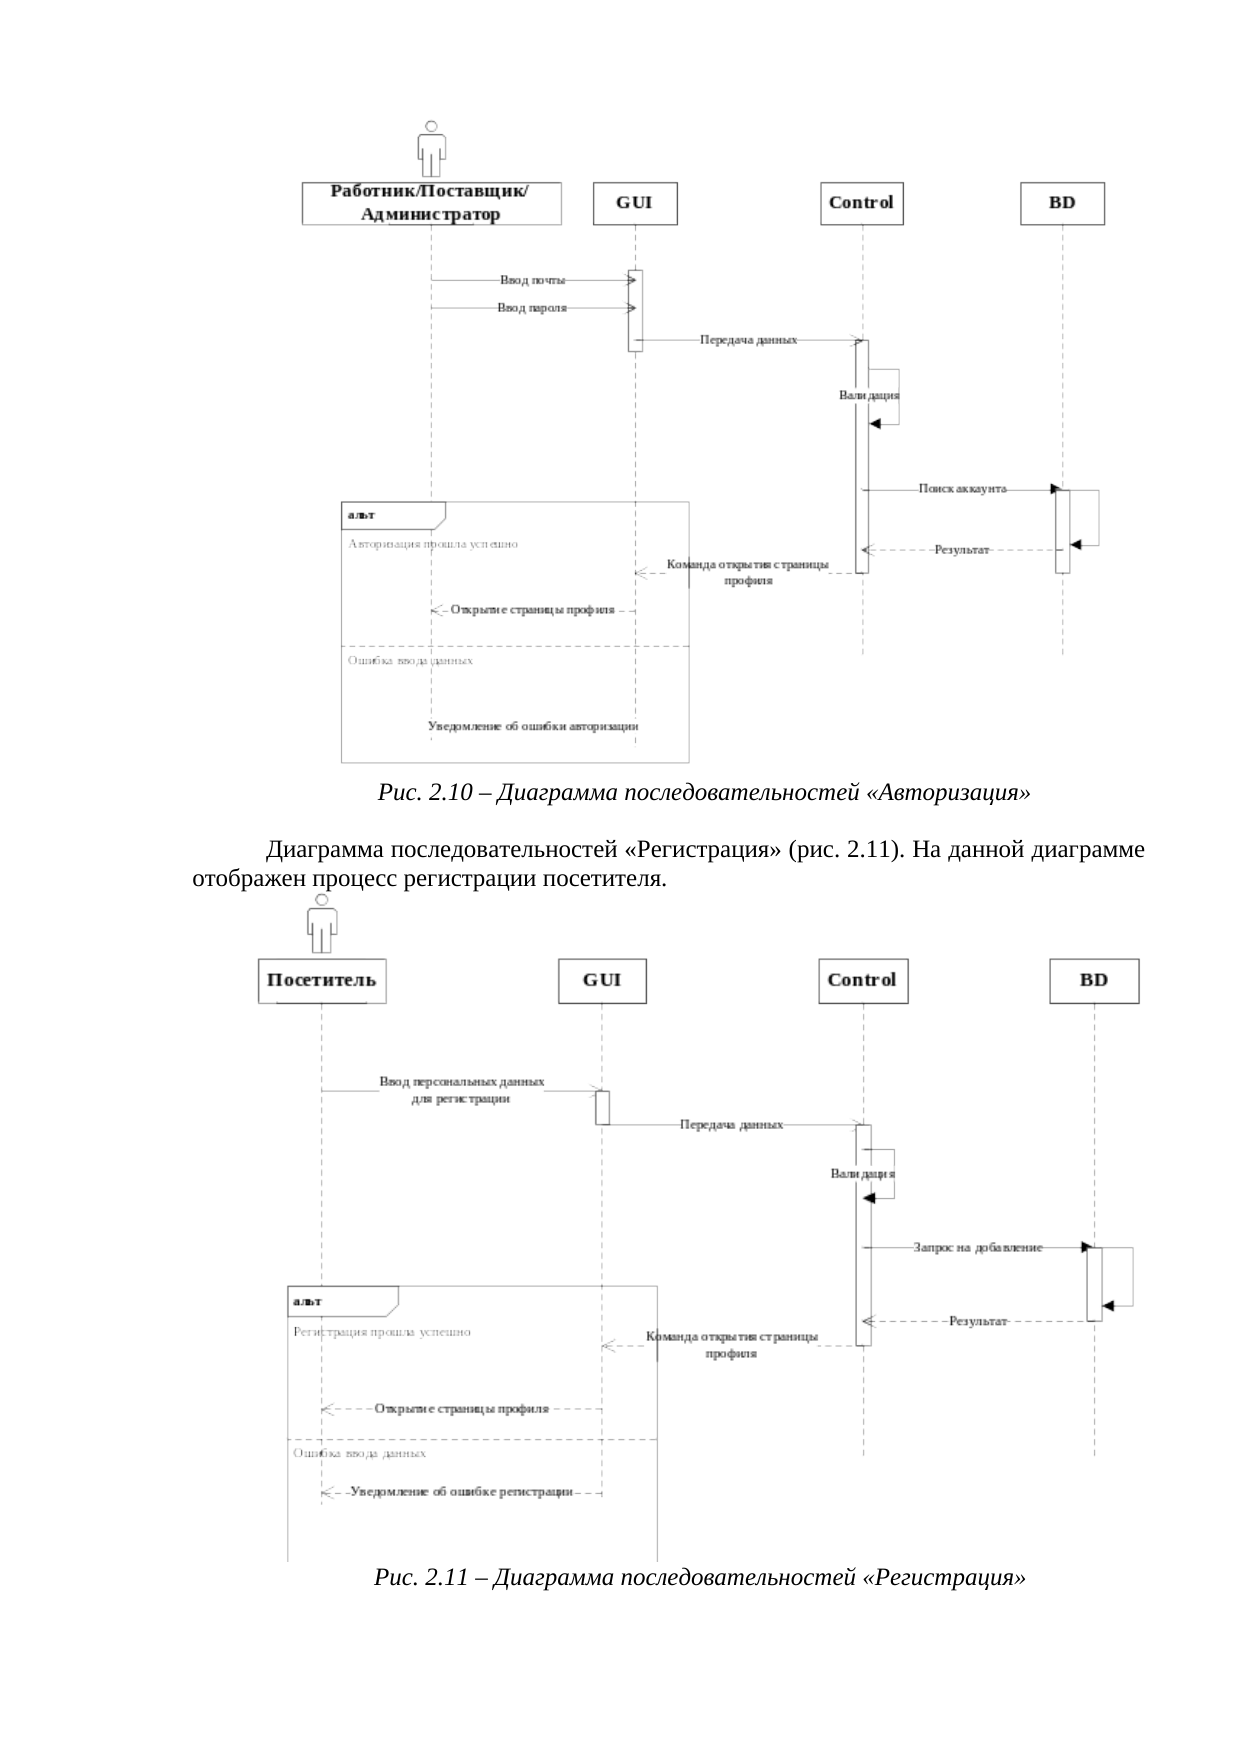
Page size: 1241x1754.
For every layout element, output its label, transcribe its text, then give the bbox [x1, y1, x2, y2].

text Рис. 2.10 – Диаграмма последовательностей «Авторизация» [192, 777, 1146, 806]
text Диаграмма последовательностей «Регистрация» (рис. 2.11). На данной диаграмме отображен процесс регистрации посетителя. [192, 834, 1146, 892]
text Рис. 2.11 – Диаграмма последовательностей «Регистрация» [177, 1562, 1152, 1591]
